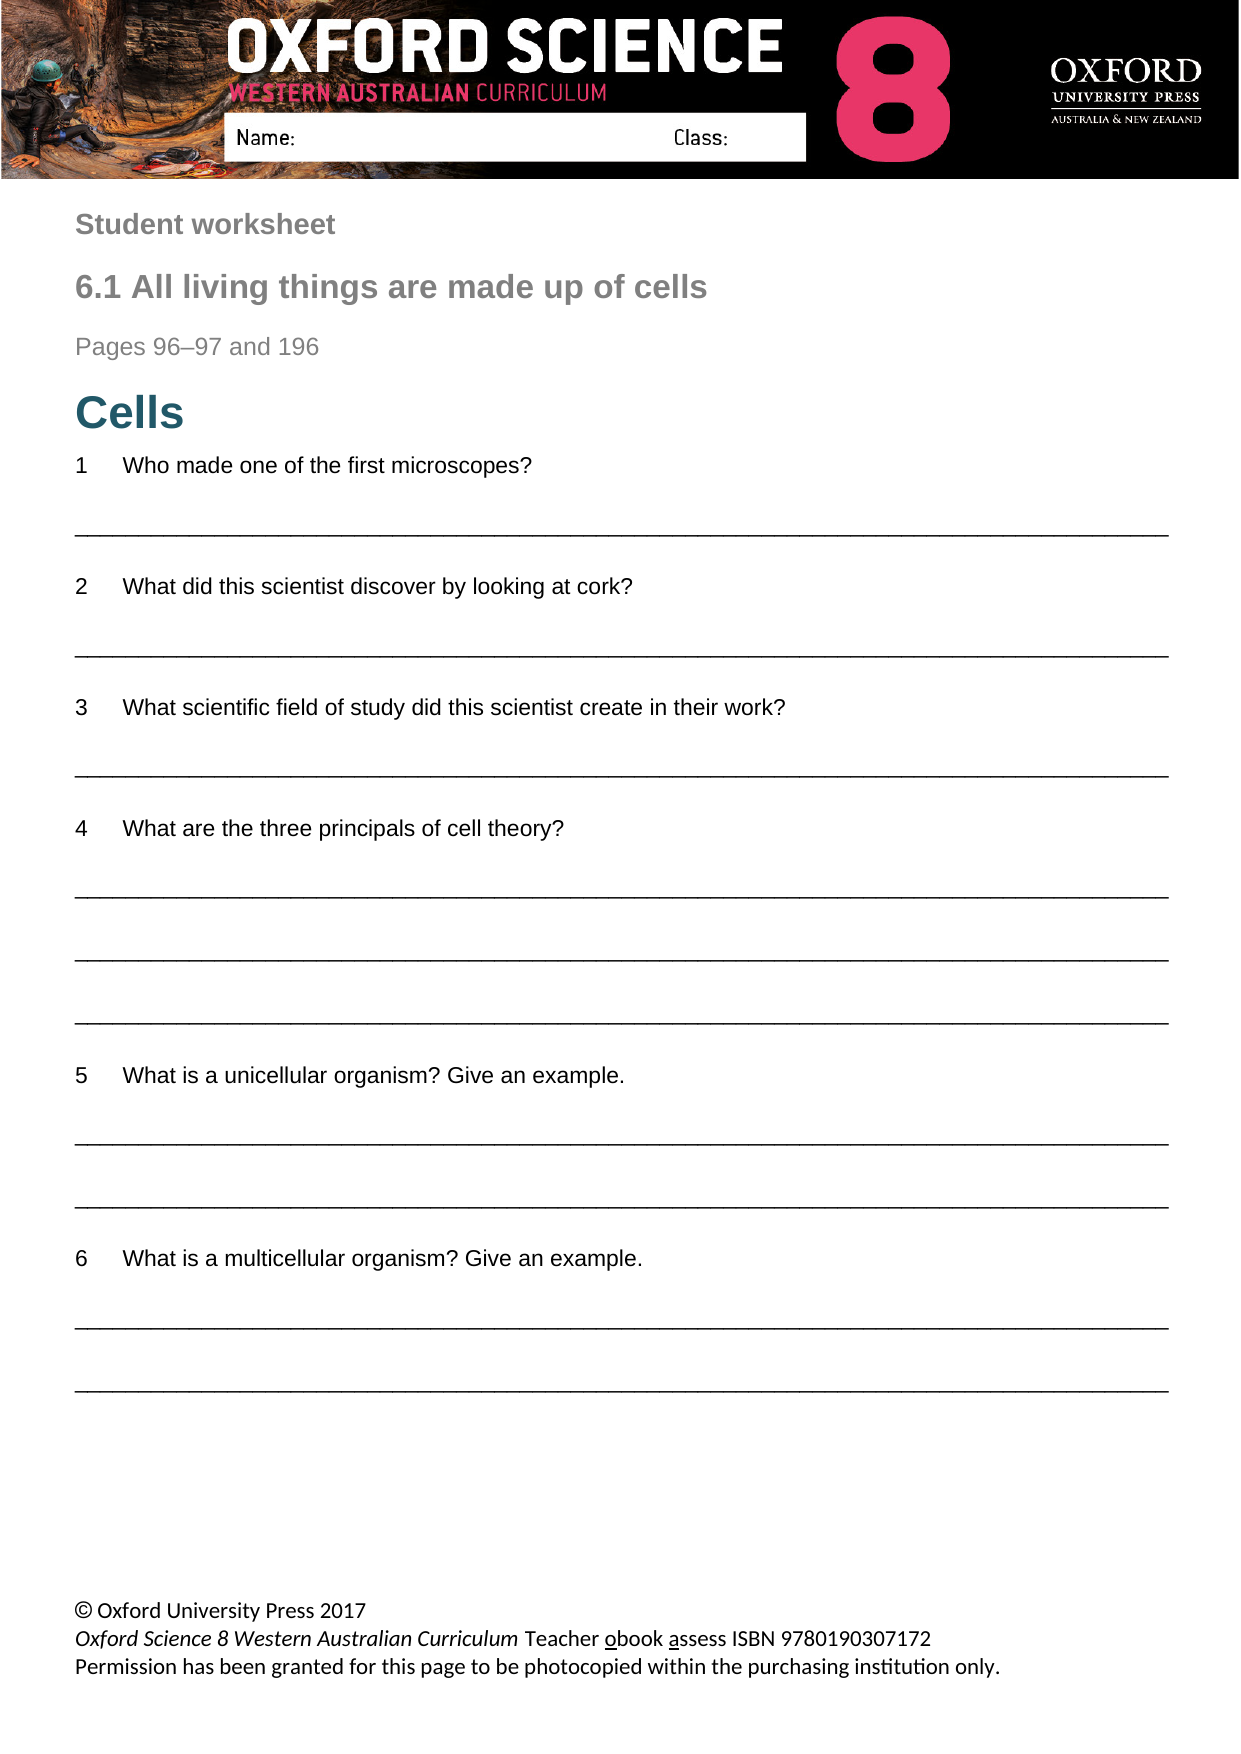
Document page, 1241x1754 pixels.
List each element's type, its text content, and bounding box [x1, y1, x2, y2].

list 3 What scientific field of study did this scientist create in their work? [75, 694, 1165, 720]
text 6.1 All living things are made up of cells [75, 267, 1165, 305]
list 1 Who made one of the first microscopes? [75, 452, 1165, 479]
picture [0, 0, 1238, 178]
text Student worksheet [75, 178, 1165, 241]
list 6 What is a multicellular organism? Give an example. [75, 1245, 1165, 1272]
text Pages 96–97 and 196 [75, 332, 1165, 361]
list 2 What did this scientist discover by looking at cork? [75, 573, 1165, 599]
text Cells [75, 386, 1165, 438]
list 5 What is a unicellular organism? Give an example. [75, 1062, 1165, 1088]
list 4 What are the three principals of cell theory? [75, 814, 1165, 841]
